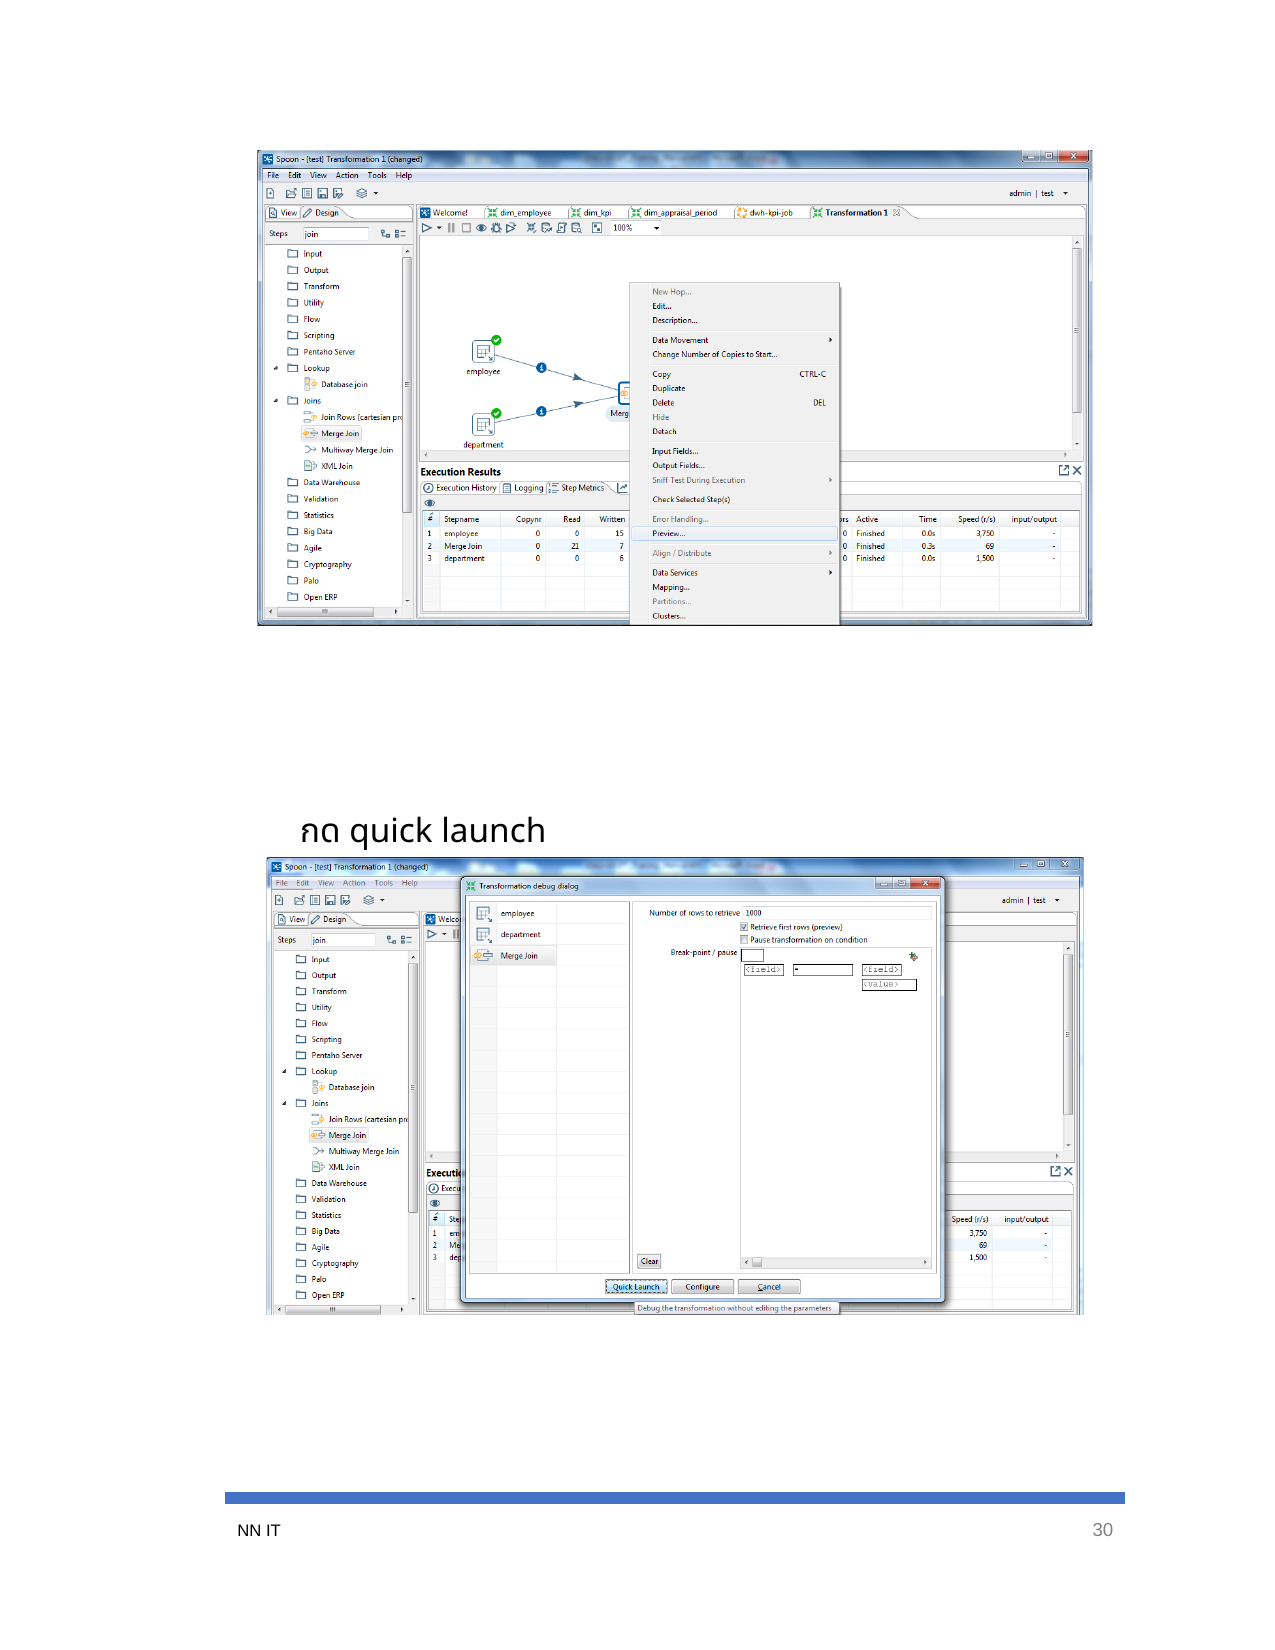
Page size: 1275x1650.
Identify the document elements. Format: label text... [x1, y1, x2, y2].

picture [266, 857, 1084, 1315]
picture [257, 150, 1093, 626]
list กด quick launch [300, 807, 1125, 857]
